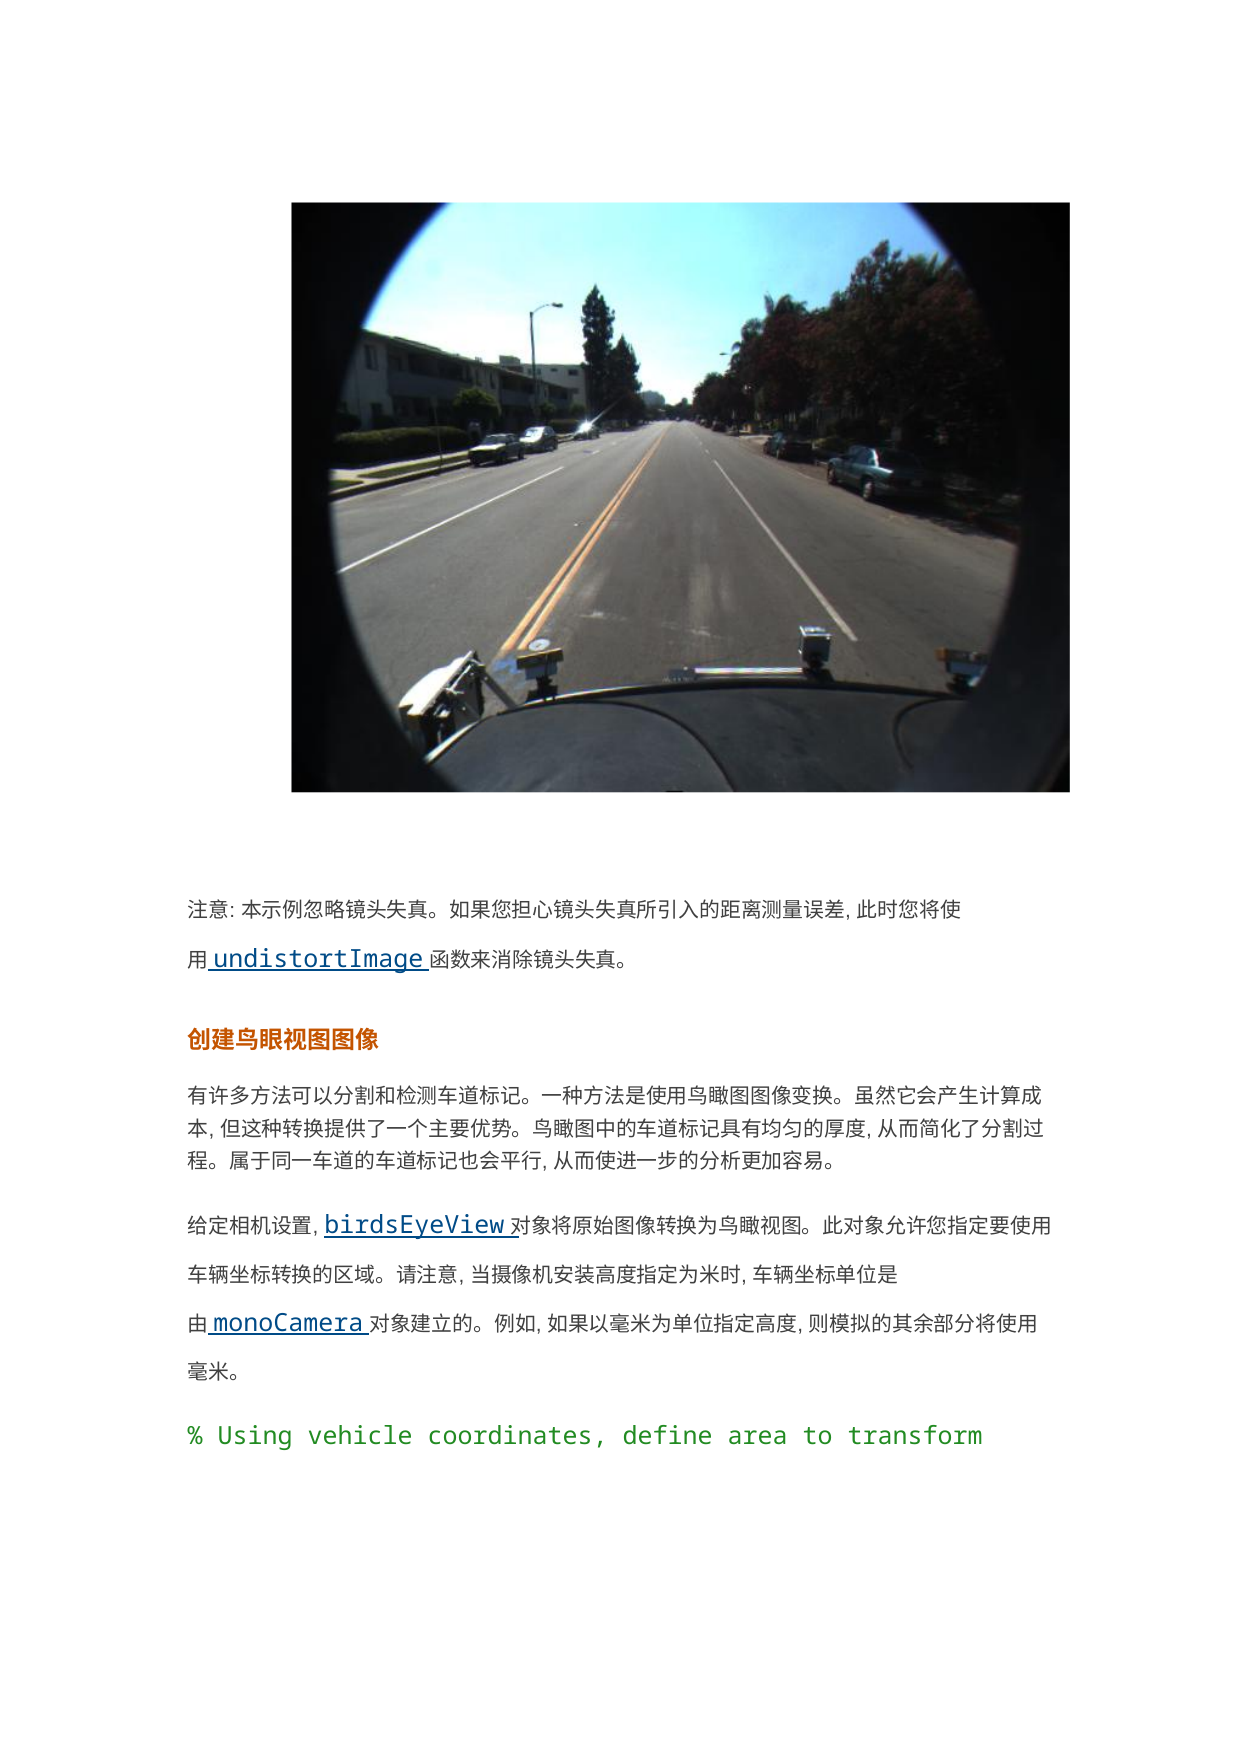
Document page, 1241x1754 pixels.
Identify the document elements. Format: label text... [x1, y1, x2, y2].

text 注意: 本示例忽略镜头失真。如果您担心镜头失真所引入的距离测量误差, 此时您将使用 undistortImage 函数来消除镜头失真。 [187, 893, 1053, 990]
text % Using vehicle coordinates, define area to transform [187, 1402, 1053, 1467]
picture [187, 167, 1177, 871]
text 有许多方法可以分割和检测车道标记。一种方法是使用鸟瞰图图像变换。虽然它会产生计算成本, 但这种转换提供了一个主要优势。鸟瞰图中的车道标记具有均匀的厚度, 从而简化了分割过程。属于同一车道的车道标记也会平行, 从而使进一步的分析更加容易。 [187, 1078, 1053, 1176]
subtitle 创建鸟眼视图图像 [187, 1006, 1053, 1071]
text 给定相机设置, birdsEyeView 对象将原始图像转换为鸟瞰视图。此对象允许您指定要使用车辆坐标转换的区域。请注意, 当摄像机安装高度指定为米时, 车辆坐标单位是由 monoCamera 对象建立的。例如, 如果以毫米为单位指定高度, 则模拟的其余部分将使用毫米。 [187, 1192, 1053, 1387]
